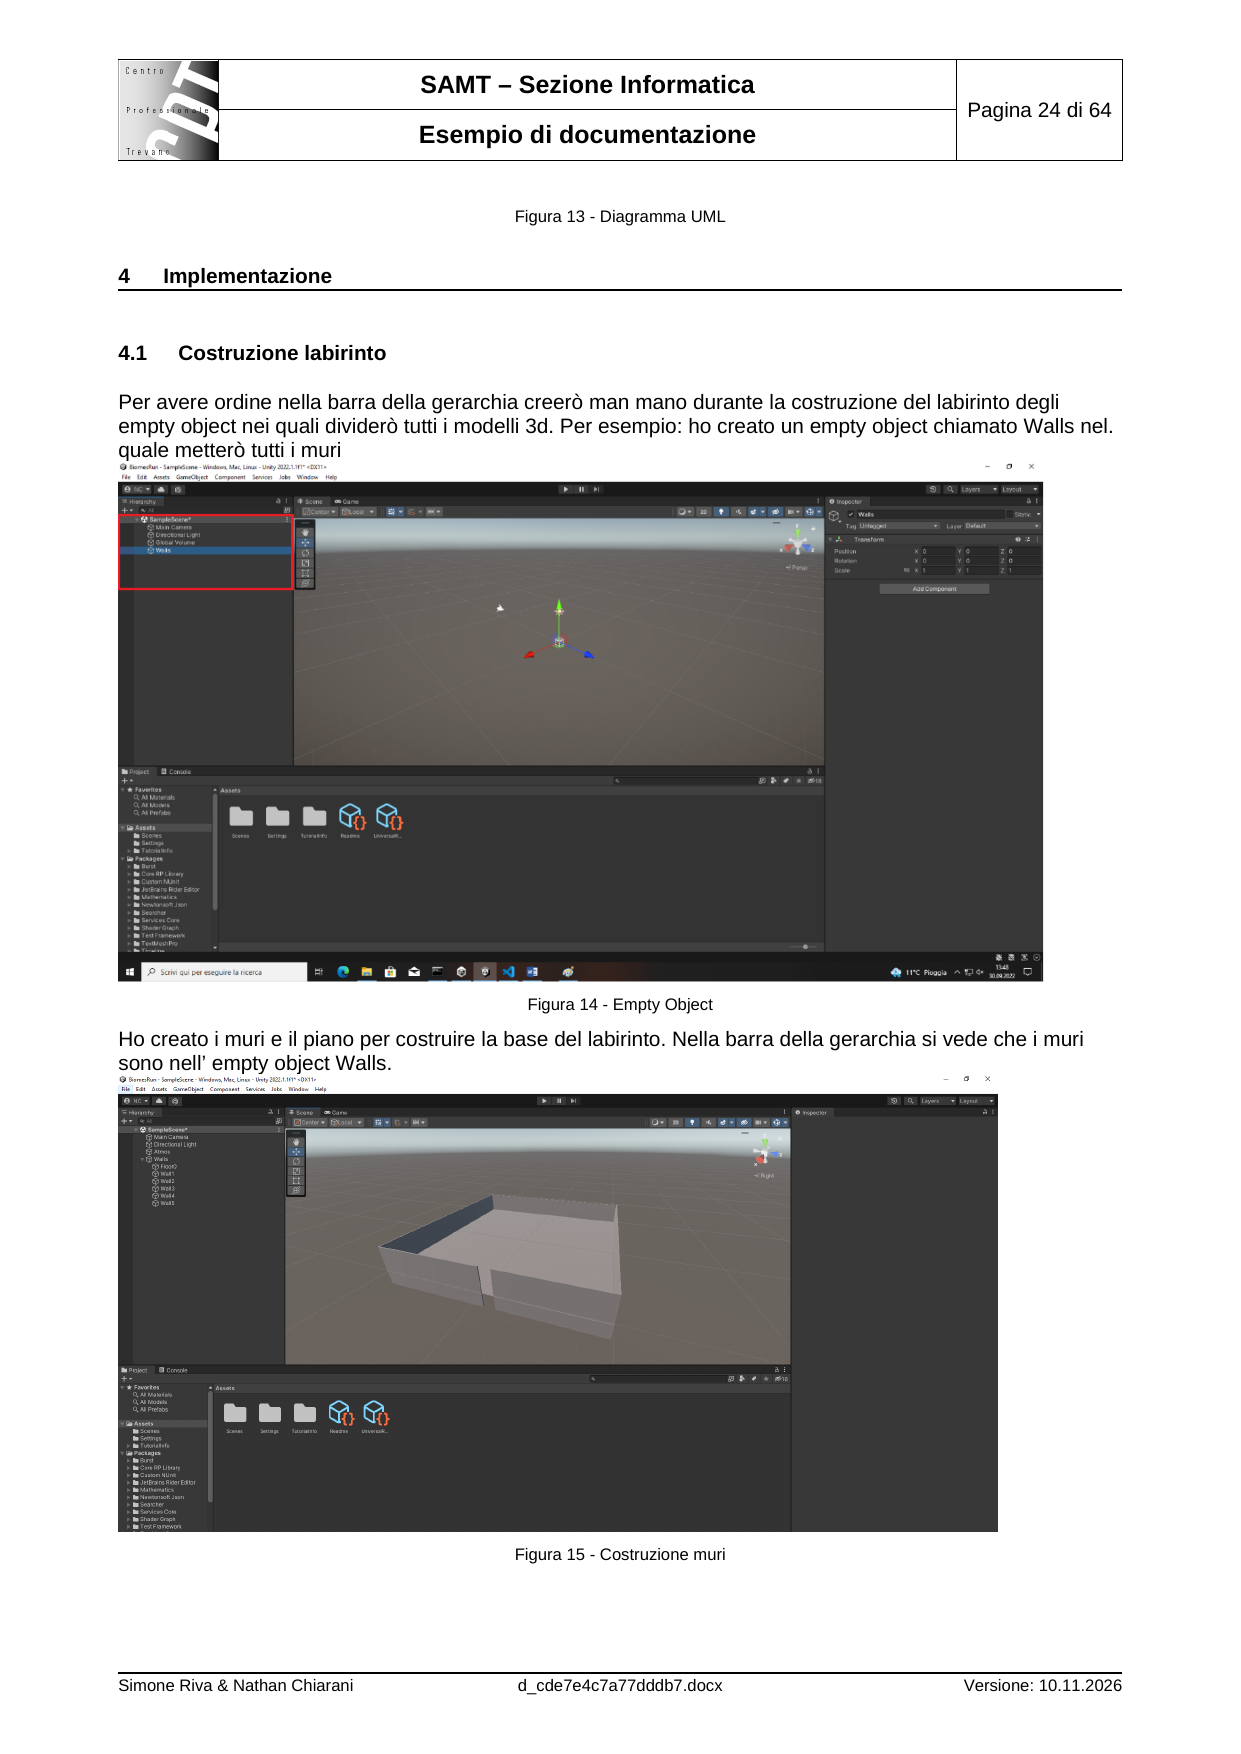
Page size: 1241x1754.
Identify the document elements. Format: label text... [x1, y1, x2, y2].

text quale metterò tutti i muri [118, 437, 1122, 461]
picture [118, 1074, 998, 1532]
picture [118, 60, 219, 160]
picture [118, 461, 1044, 983]
text Per avere ordine nella barra della gerarchia creerò man mano durante la costruzione del labirinto degli empty object nei quali dividerò tutti i modelli 3d. Per esempio: ho creato un empty object chiamato Walls nel. [118, 389, 1122, 437]
subtitle Costruzione labirinto [118, 341, 1122, 364]
subtitle Implementazione [118, 263, 1122, 289]
